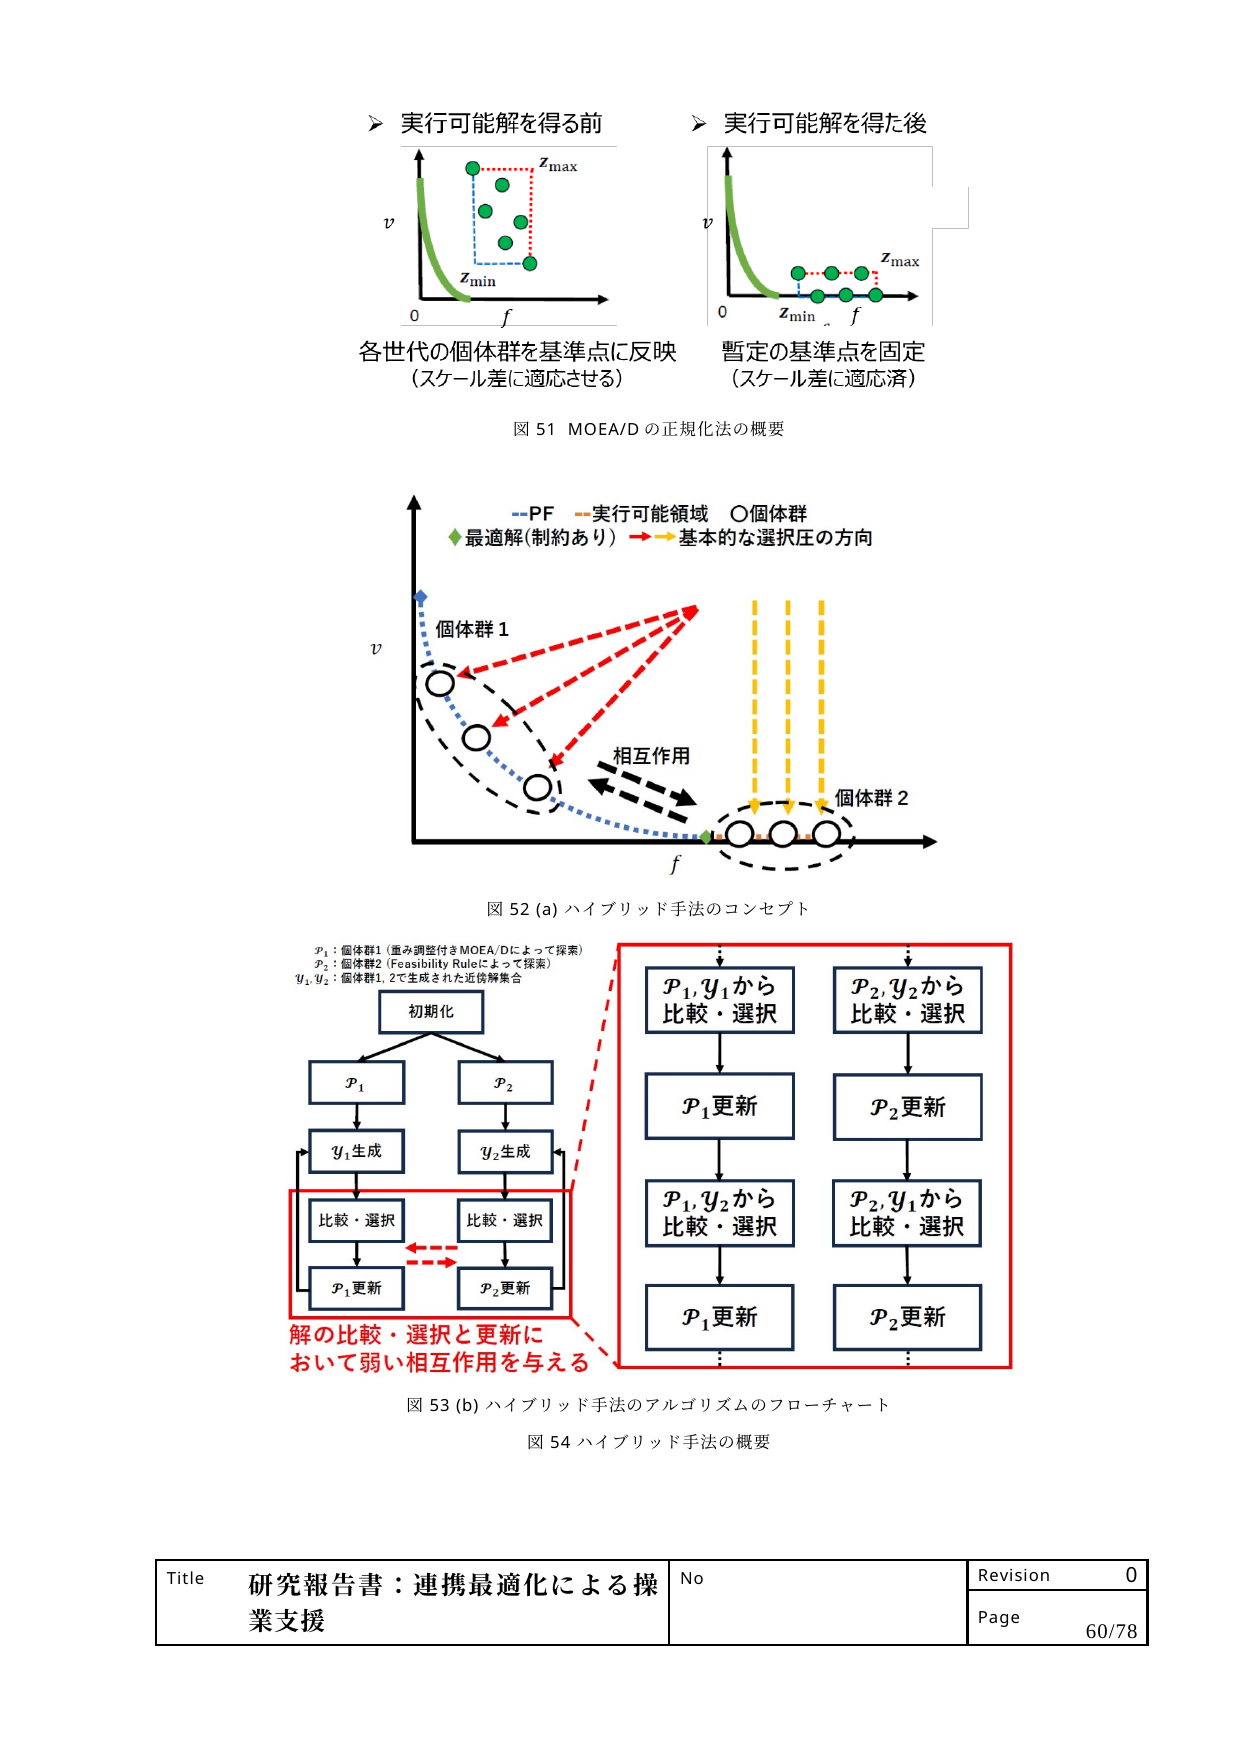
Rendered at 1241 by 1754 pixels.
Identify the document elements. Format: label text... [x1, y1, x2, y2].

text 図 2.5 ハイブリッド手法の概要 [259, 1416, 1038, 1454]
picture [276, 928, 1021, 1379]
text 図 2.5 (a) ハイブリッド手法のコンセプト [259, 883, 1038, 920]
text 図 2.5 (b) ハイブリッド手法のアルゴリズムのフローチャート [259, 1379, 1038, 1416]
picture [356, 485, 941, 883]
picture [341, 100, 978, 403]
text 図 2.4 MOEA/Dの正規化法の概要 [259, 403, 1038, 441]
